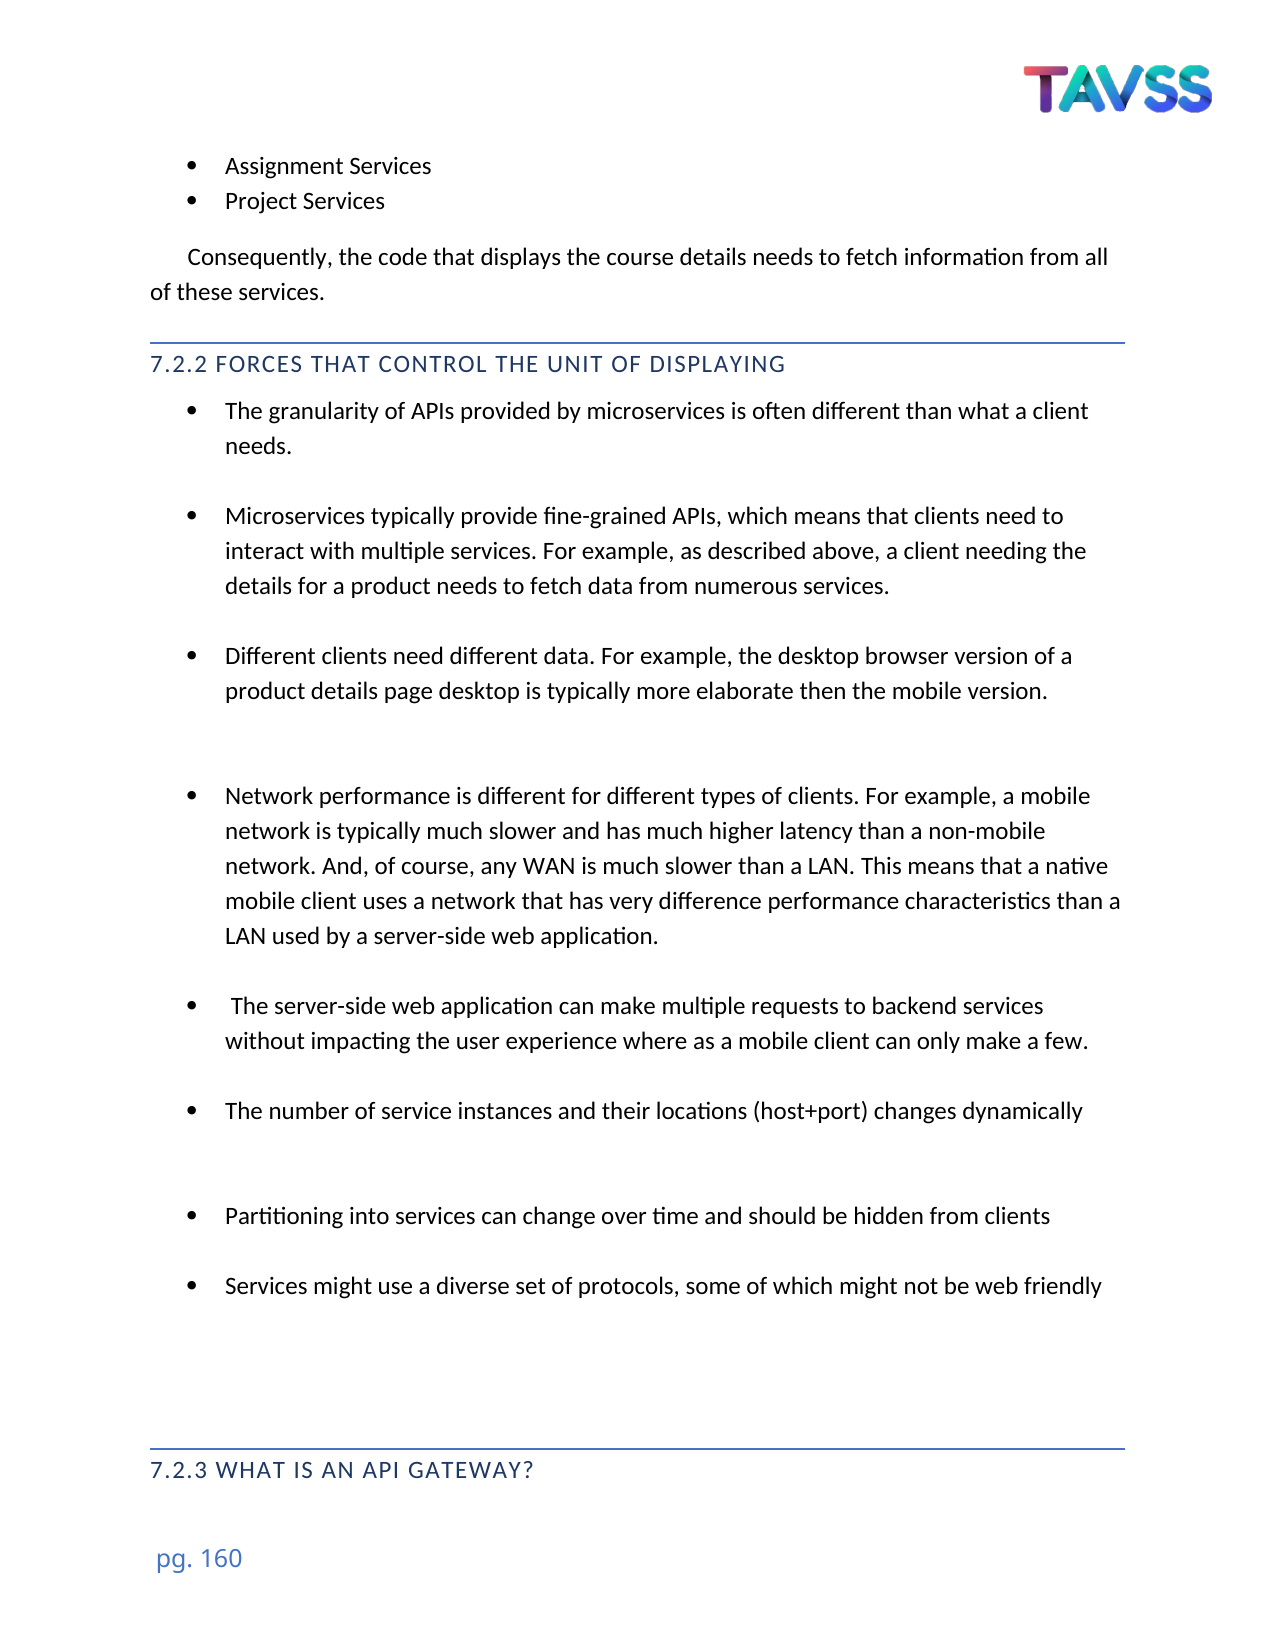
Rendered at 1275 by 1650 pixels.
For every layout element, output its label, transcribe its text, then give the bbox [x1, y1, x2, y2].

list The server-side web application can make multiple requests to backend services without impacting the user experience where as a mobile client can only make a few. [187, 990, 1125, 1056]
list Network performance is different for different types of clients. For example, a mobile network is typically much slower and has much higher latency than a non-mobile network. And, of course, any WAN is much slower than a LAN. This means that a native mobile client uses a network that has very difference performance characteristics than a LAN used by a server-side web application. [187, 780, 1125, 951]
list Microservices typically provide fine-grained APIs, which means that clients need to interact with multiple services. For example, as described above, a client needing the details for a product needs to fetch data from numerous services. [187, 500, 1125, 601]
subtitle 7.2.3 What Is an API Gateway? [150, 1450, 1125, 1484]
list The number of service instances and their locations (host+port) changes dynamically [187, 1095, 1125, 1126]
list Project Services [187, 185, 1125, 216]
text Consequently, the code that displays the course details needs to fetch information from all of these services. [150, 241, 1125, 306]
list Different clients need different data. For example, the desktop browser version of a product details page desktop is typically more elaborate then the mobile version. [187, 640, 1125, 706]
picture [1002, 41, 1236, 135]
list Assignment Services [187, 150, 1125, 181]
subtitle 7.2.2 Forces that control the unit of displaying [150, 344, 1125, 378]
list The granularity of APIs provided by microservices is often different than what a client needs. [187, 395, 1125, 461]
list Partitioning into services can change over time and should be hidden from clients [187, 1200, 1125, 1231]
list Services might use a diverse set of protocols, some of which might not be web friendly [187, 1270, 1125, 1301]
